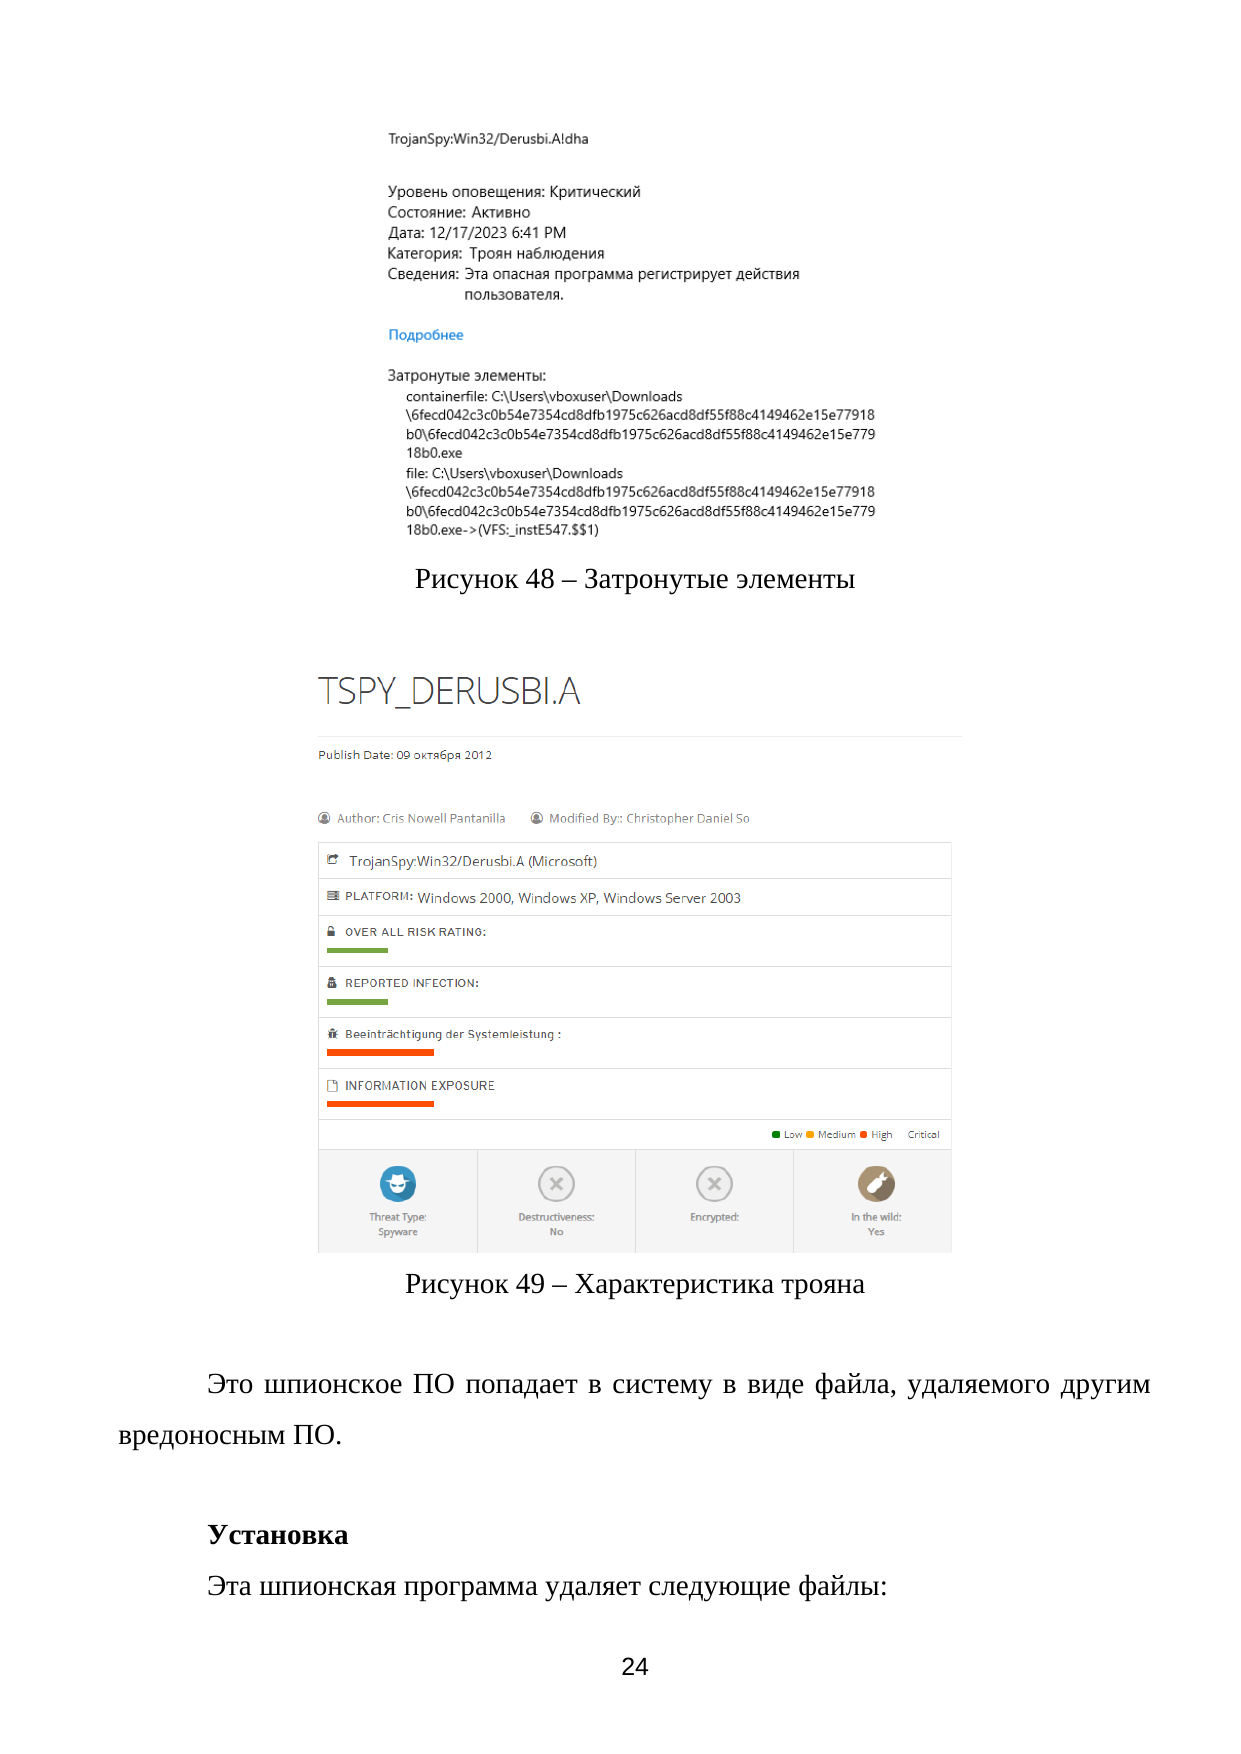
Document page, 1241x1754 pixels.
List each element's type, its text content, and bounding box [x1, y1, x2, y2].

text Установка [118, 1517, 1152, 1551]
picture [307, 661, 962, 1253]
text Эта шпионская программа удаляет следующие файлы: [118, 1568, 1152, 1601]
text Рисунок 49 – Характеристика трояна [118, 1266, 1152, 1299]
picture [368, 118, 902, 548]
text Это шпионское ПО попадает в систему в виде файла, удаляемого другим вредоносным ПО. [118, 1366, 1152, 1450]
text Рисунок 48 – Затронутые элементы [118, 561, 1152, 594]
